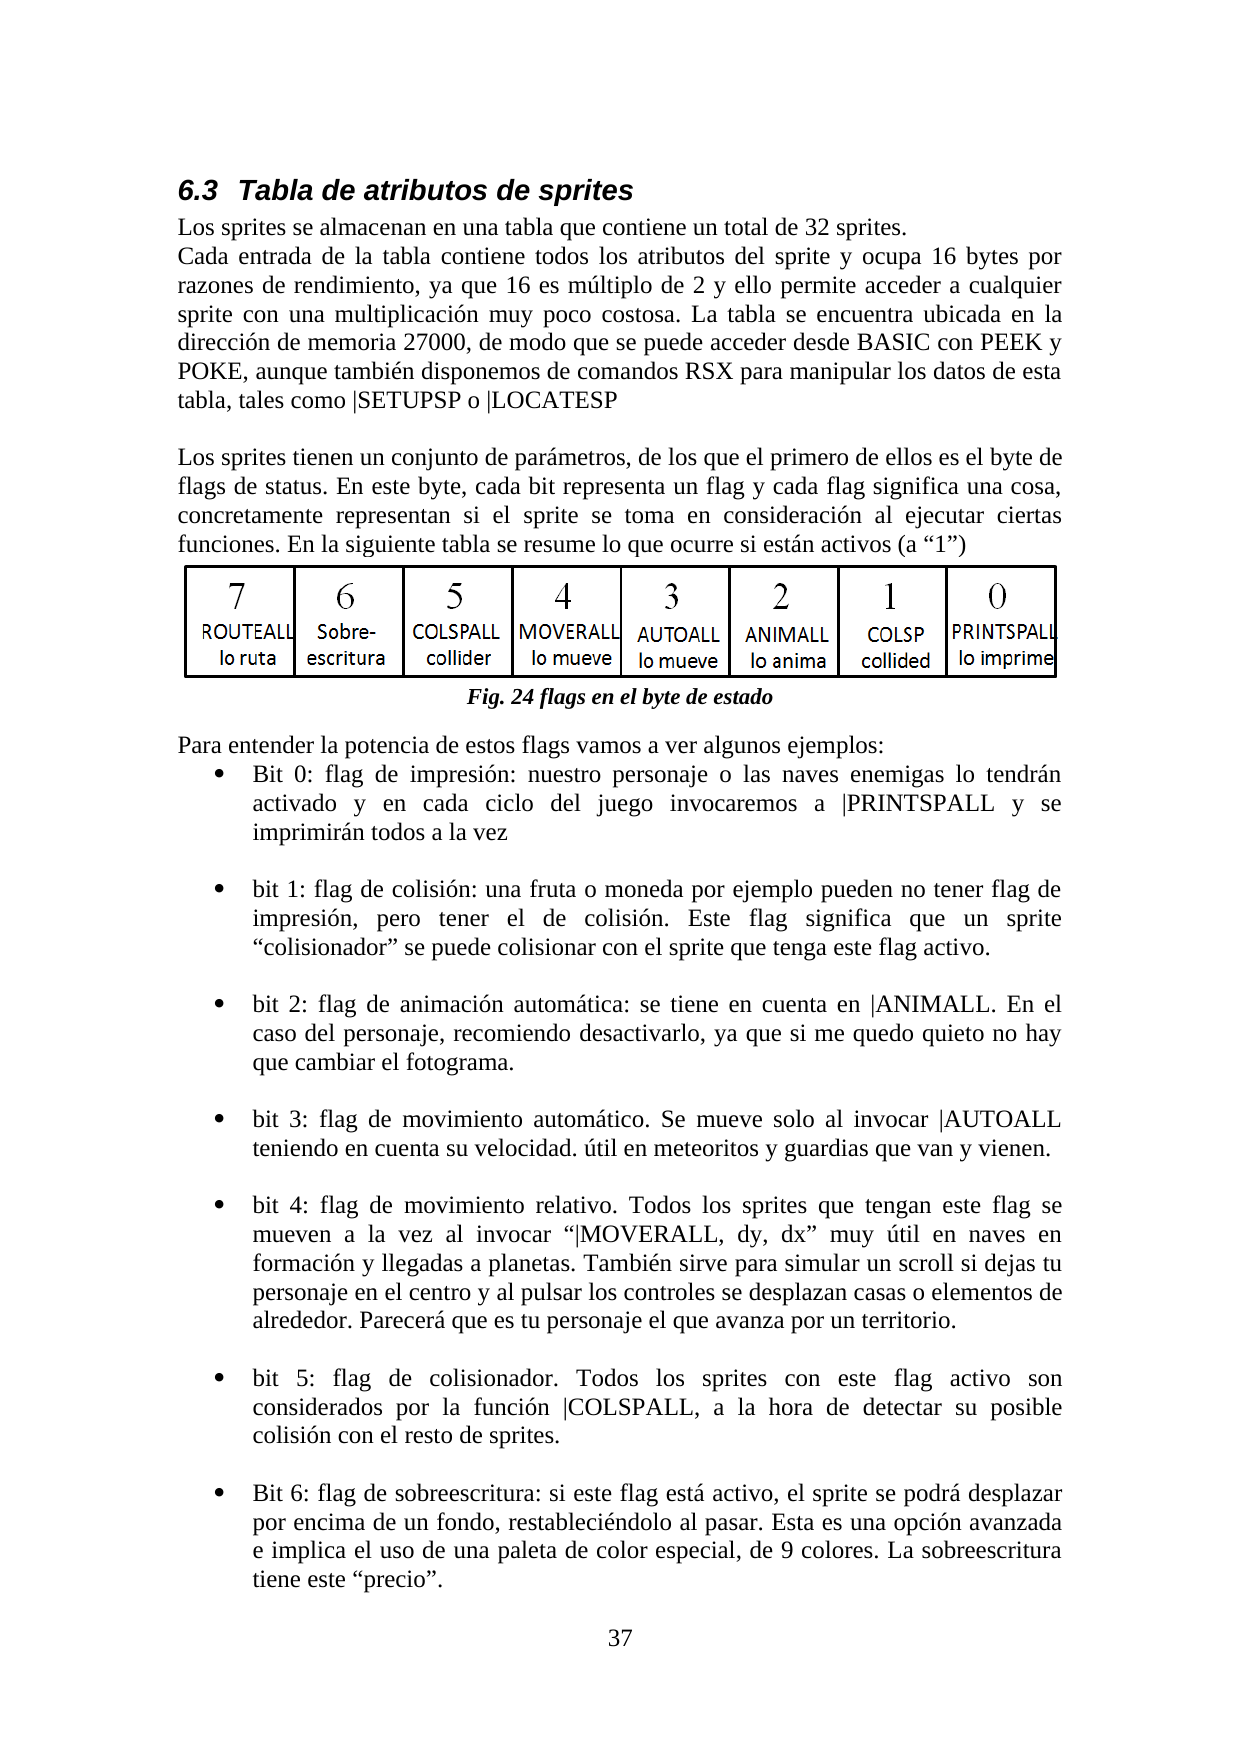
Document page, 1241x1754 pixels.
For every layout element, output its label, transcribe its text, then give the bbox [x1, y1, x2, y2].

subtitle Tabla de atributos de sprites [177, 173, 1063, 206]
text Para entender la potencia de estos flags vamos a ver algunos ejemplos: [177, 731, 1063, 759]
text Fig. 24 flags en el byte de estado [177, 684, 1063, 710]
text Cada entrada de la tabla contiene todos los atributos del sprite y ocupa 16 bytes por razones de rendimiento, ya que 16 es múltiplo de 2 y ello permite acceder a cualquier sprite con una multiplicación muy poco costosa. La tabla se encuentra ubicada en la dirección de memoria 27000, de modo que se puede acceder desde BASIC con PEEK y POKE, aunque también disponemos de comandos RSX para manipular los datos de esta tabla, tales como |SETUPSP o |LOCATESP [177, 241, 1063, 414]
list bit 4: flag de movimiento relativo. Todos los sprites que tengan este flag se mueven a la vez al invocar “|MOVERALL, dy, dx” muy útil en naves en formación y llegadas a planetas. También sirve para simular un scroll si dejas tu personaje en el centro y al pulsar los controles se desplazan casas o elementos de alrededor. Parecerá que es tu personaje el que avanza por un territorio. [215, 1191, 1063, 1334]
list Bit 6: flag de sobreescritura: si este flag está activo, el sprite se podrá desplazar por encima de un fondo, restableciéndolo al pasar. Esta es una opción avanzada e implica el uso de una paleta de color especial, de 9 colores. La sobreescritura tiene este “precio”. [215, 1478, 1063, 1593]
picture [177, 557, 1063, 684]
list Bit 0: flag de impresión: nuestro personaje o las naves enemigas lo tendrán activado y en cada ciclo del juego invocaremos a |PRINTSPALL y se imprimirán todos a la vez [215, 759, 1063, 846]
list bit 5: flag de colisionador. Todos los sprites con este flag activo son considerados por la función |COLSPALL, a la hora de detectar su posible colisión con el resto de sprites. [215, 1363, 1063, 1449]
text Los sprites tienen un conjunto de parámetros, de los que el primero de ellos es el byte de flags de status. En este byte, cada bit representa un flag y cada flag significa una cosa, concretamente representan si el sprite se toma en consideración al ejecutar ciertas funciones. En la siguiente tabla se resume lo que ocurre si están activos (a “1”) [177, 442, 1063, 557]
list bit 3: flag de movimiento automático. Se mueve solo al invocar |AUTOALL teniendo en cuenta su velocidad. útil en meteoritos y guardias que van y vienen. [215, 1104, 1063, 1162]
text Los sprites se almacenan en una tabla que contiene un total de 32 sprites. [177, 212, 1063, 241]
list bit 1: flag de colisión: una fruta o moneda por ejemplo pueden no tener flag de impresión, pero tener el de colisión. Este flag significa que un sprite “colisionador” se puede colisionar con el sprite que tenga este flag activo. [215, 874, 1063, 961]
list bit 2: flag de animación automática: se tiene en cuenta en |ANIMALL. En el caso del personaje, recomiendo desactivarlo, ya que si me quedo quieto no hay que cambiar el fotograma. [215, 989, 1063, 1076]
